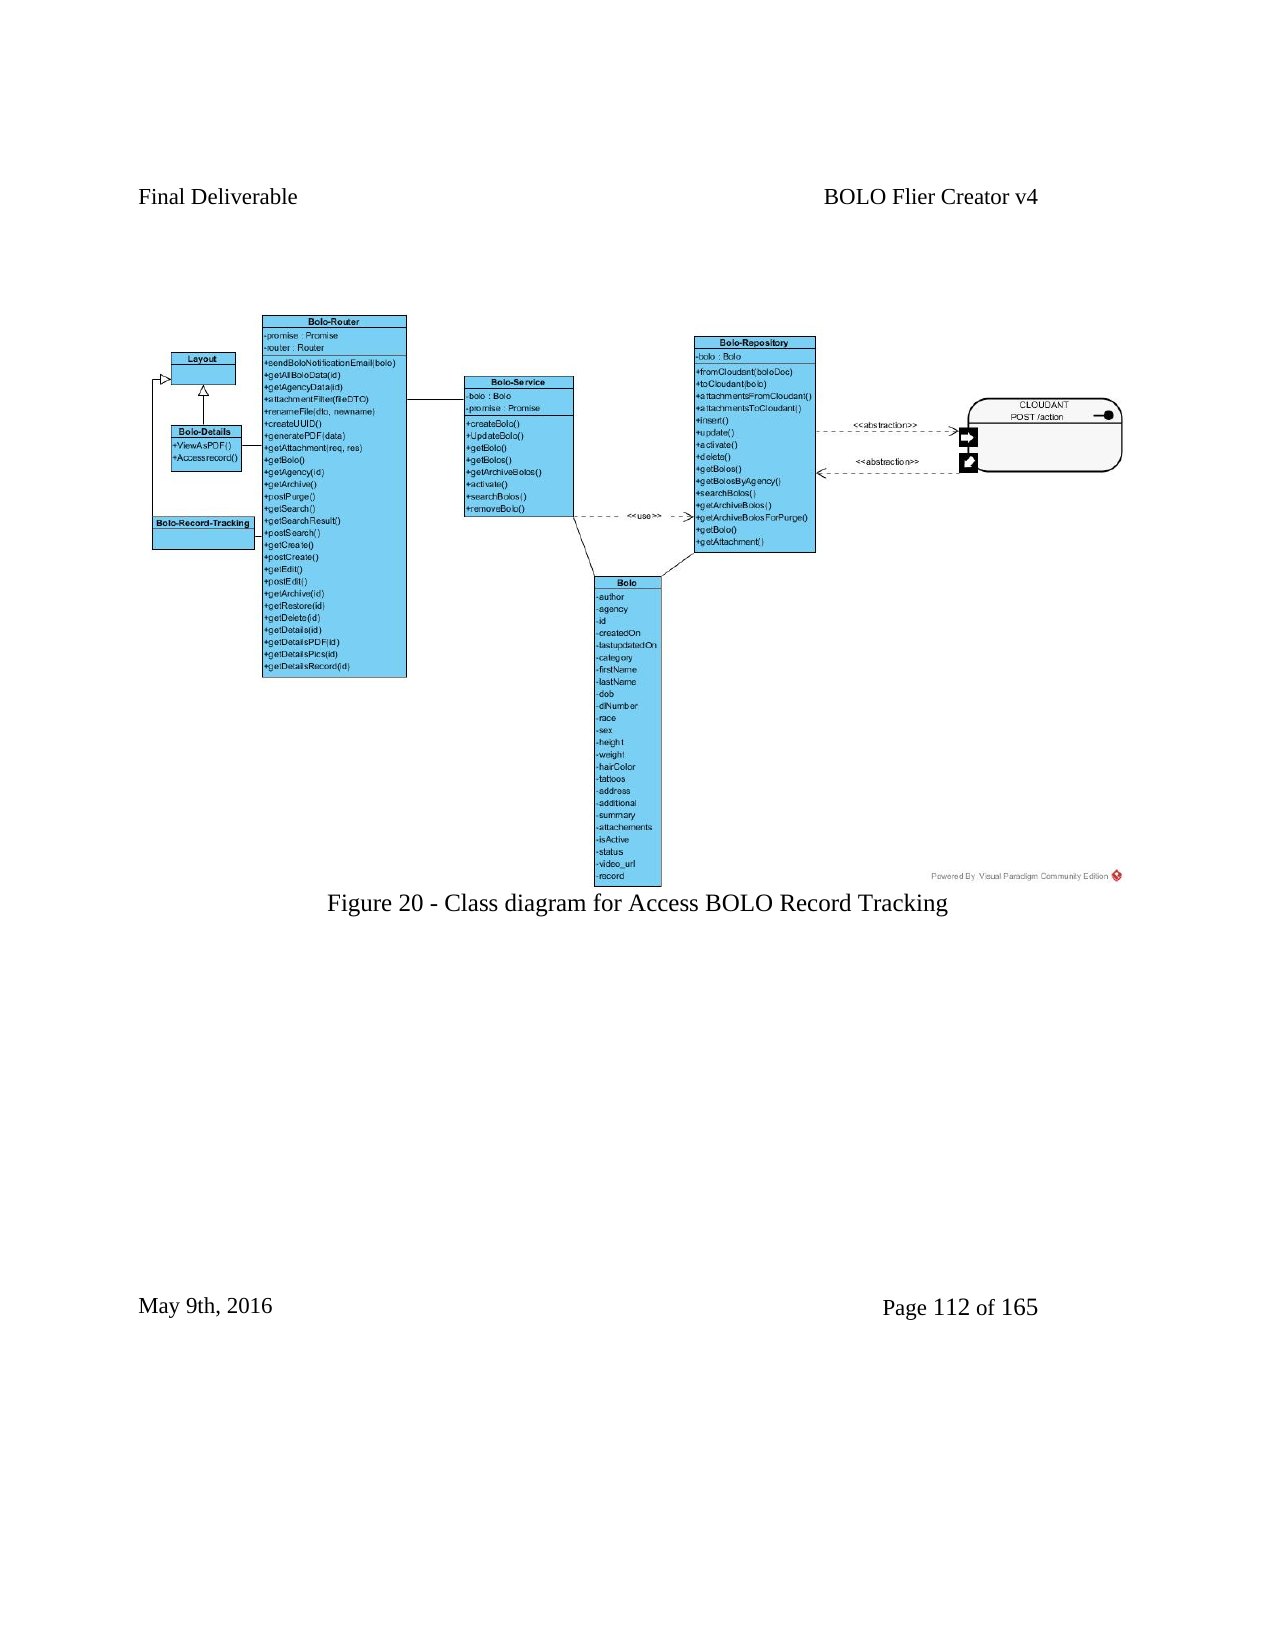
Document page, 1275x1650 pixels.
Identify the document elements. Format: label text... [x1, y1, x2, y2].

text Figure 20 - Class diagram for Access BOLO Record Tracking [150, 889, 1125, 917]
picture [150, 313, 1125, 889]
